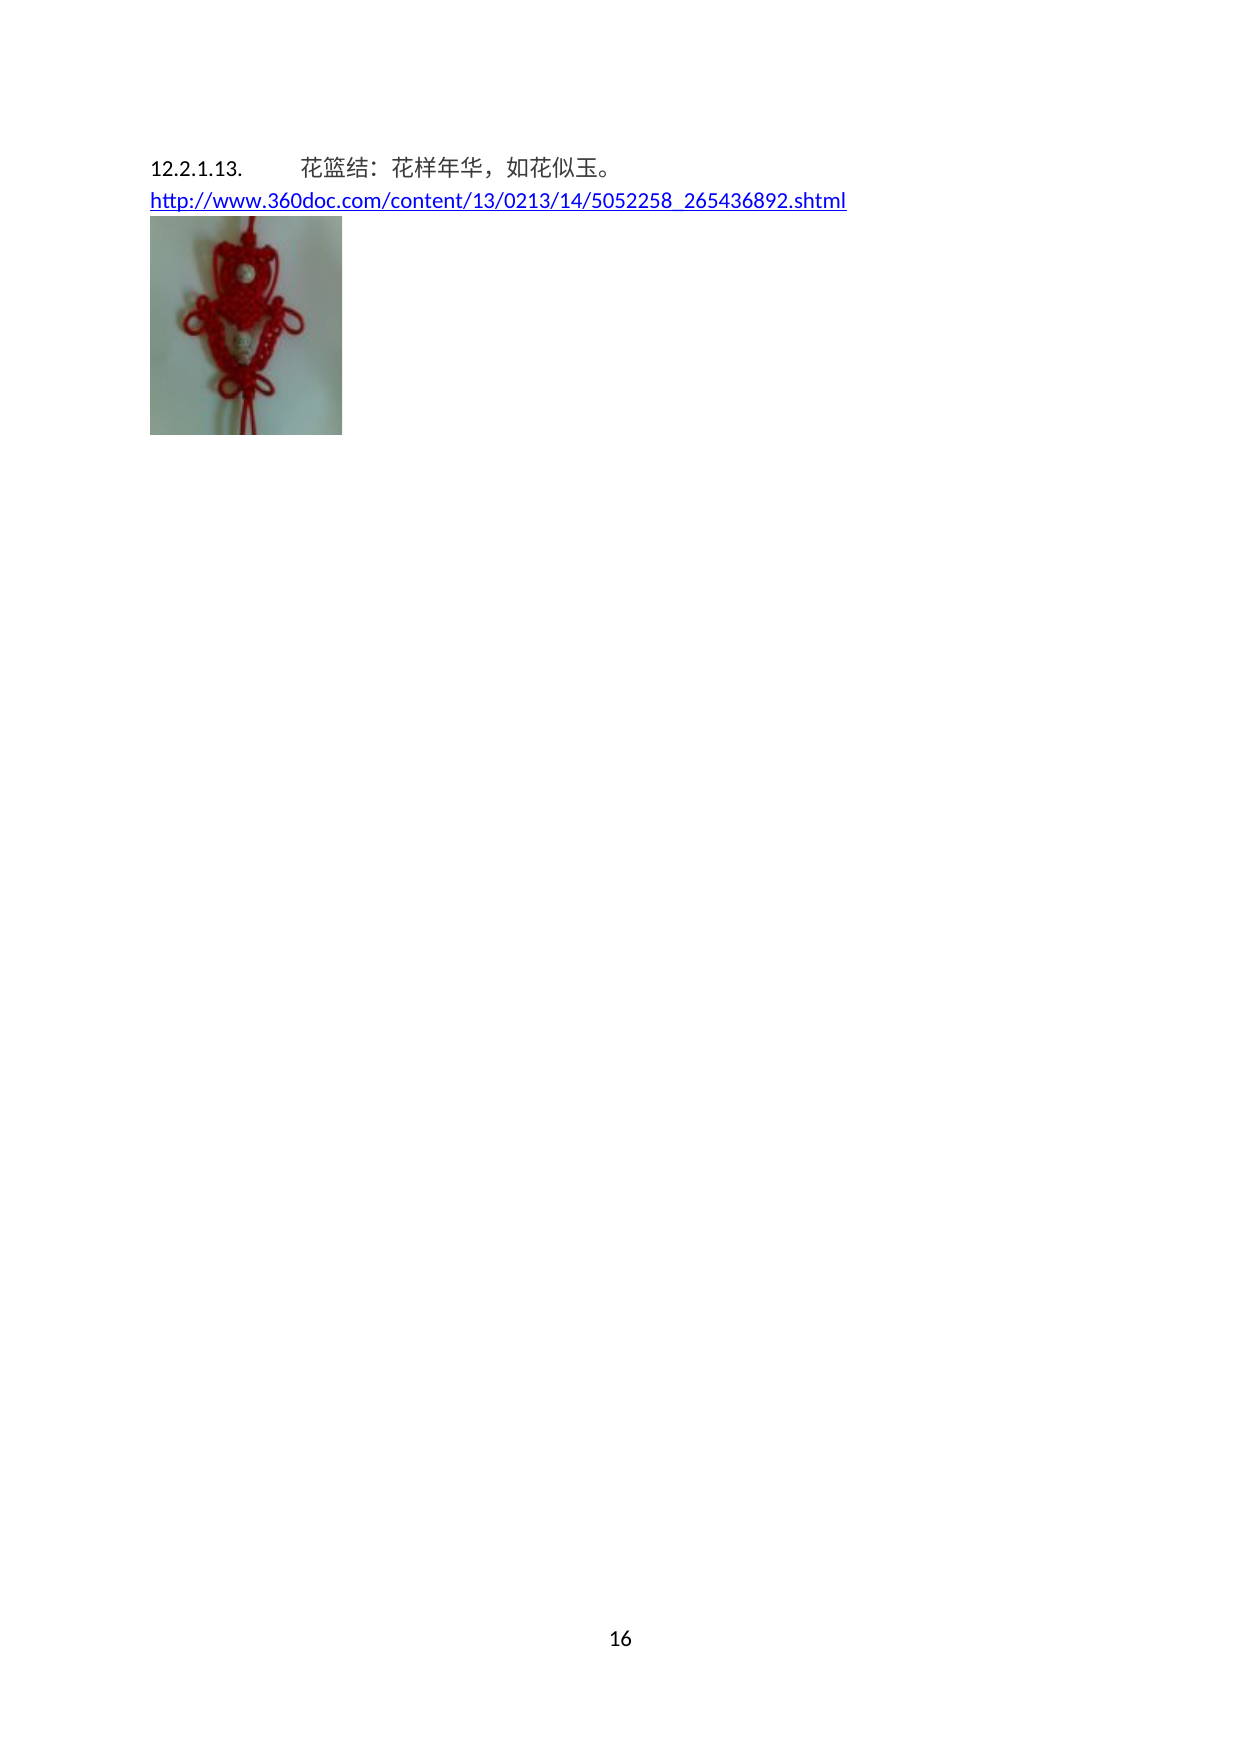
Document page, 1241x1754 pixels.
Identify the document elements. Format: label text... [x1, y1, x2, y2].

picture [150, 216, 343, 435]
list http://www.360doc.com/content/13/0213/14/5052258_265436892.shtml [150, 186, 1090, 214]
list 花篮结：花样年华，如花似玉。 [150, 150, 1090, 183]
